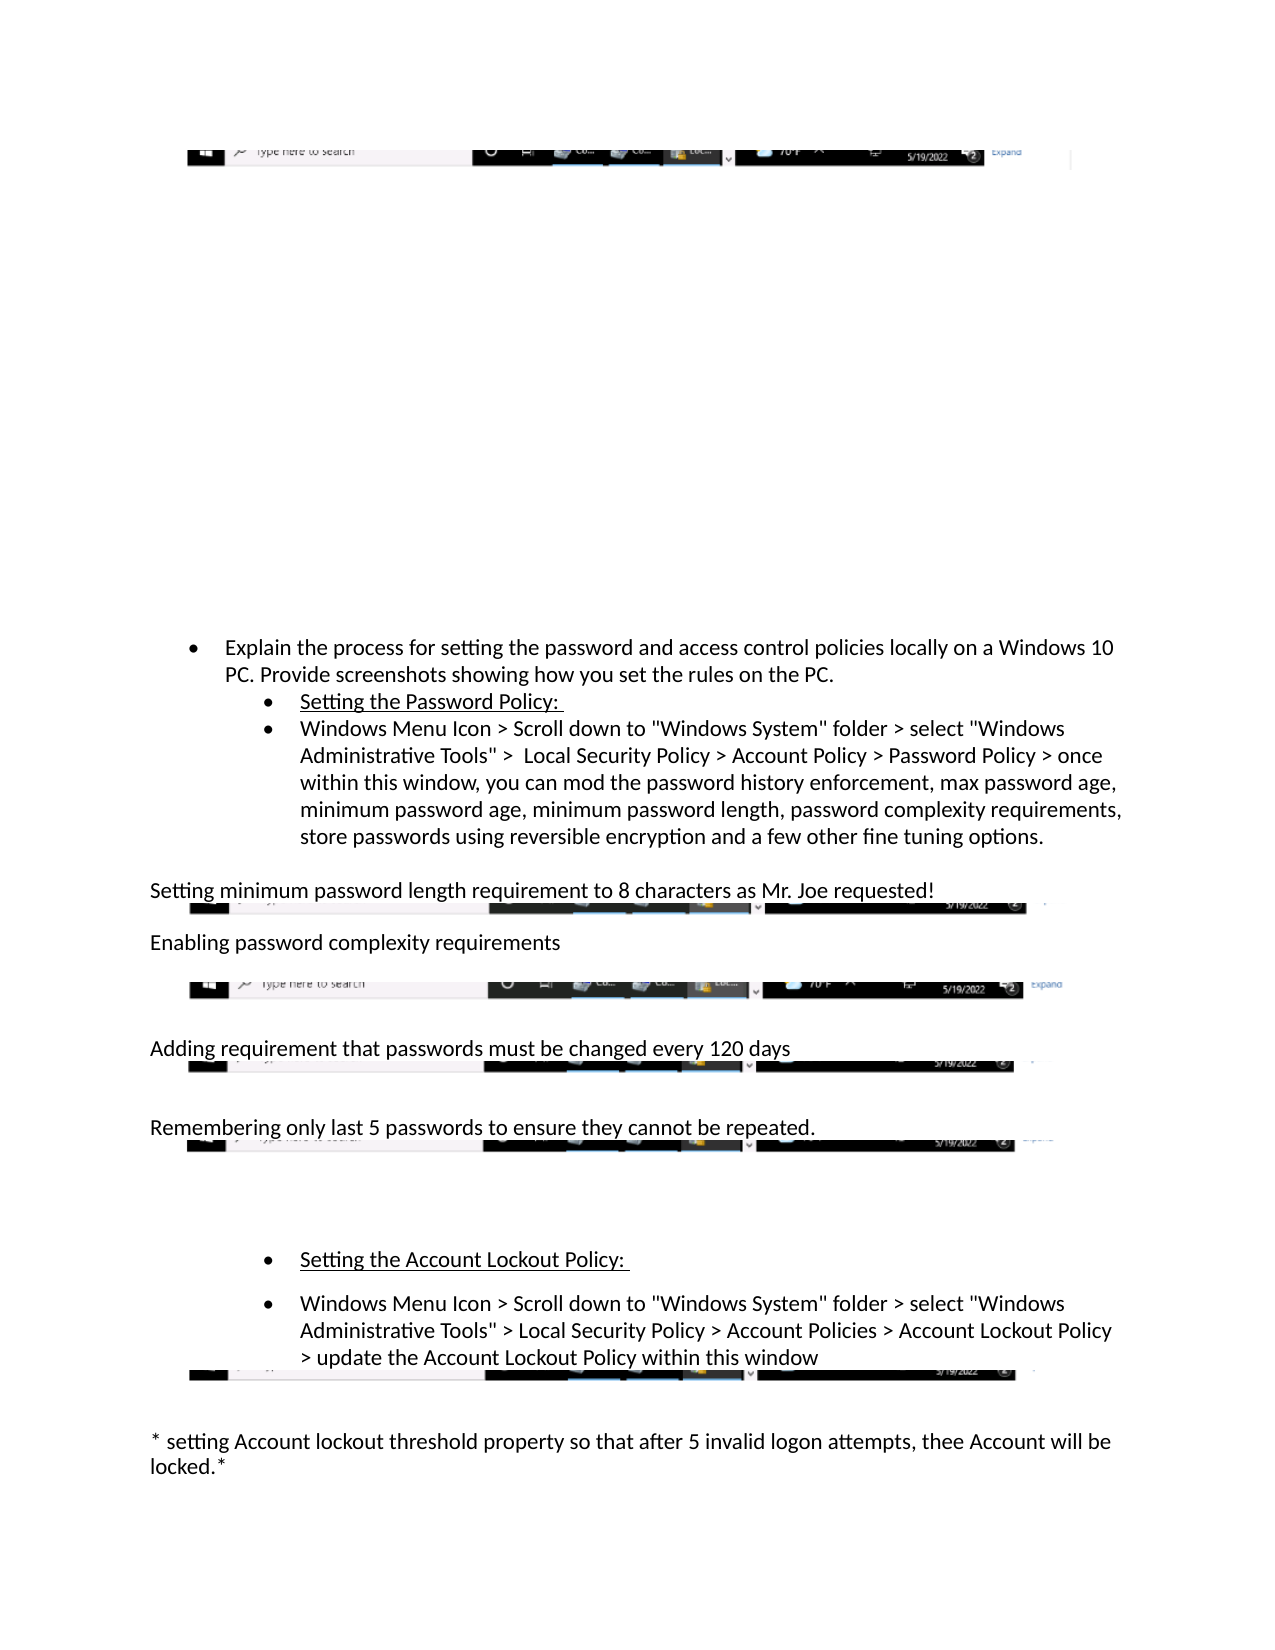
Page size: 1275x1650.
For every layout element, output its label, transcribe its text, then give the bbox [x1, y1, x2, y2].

text Setting minimum password length requirement to 8 characters as Mr. Joe requested! [150, 876, 1125, 903]
list Windows Menu Icon > Scroll down to "Windows System" folder > select "Windows Administrative Tools" > Local Security Policy > Account Policy > Password Policy > once within this window, you can mod the password history enforcement, max password age, minimum password age, minimum password length, password complexity requirements, store passwords using reversible encryption and a few other fine tuning options. [262, 714, 1125, 849]
text Remembering only last 5 passwords to ensure they cannot be repeated. [150, 1113, 1125, 1140]
list Windows Menu Icon > Scroll down to "Windows System" folder > select "Windows Administrative Tools" > Local Security Policy > Account Policies > Account Lockout Policy > update the Account Lockout Policy within this window [262, 1290, 1125, 1371]
list Setting the Account Lockout Policy: [262, 1246, 1125, 1273]
text Enabling password complexity requirements [150, 928, 1125, 955]
list Explain the process for setting the password and access control policies locally on a Windows 10 PC. Provide screenshots showing how you set the rules on the PC. [187, 634, 1125, 688]
text * setting Account lockout threshold property so that after 5 invalid logon attempts, thee Account will be locked.* [150, 1429, 1125, 1479]
list Setting the Password Policy: [262, 688, 1125, 714]
text Adding requirement that passwords must be changed every 120 days [150, 1034, 1125, 1061]
